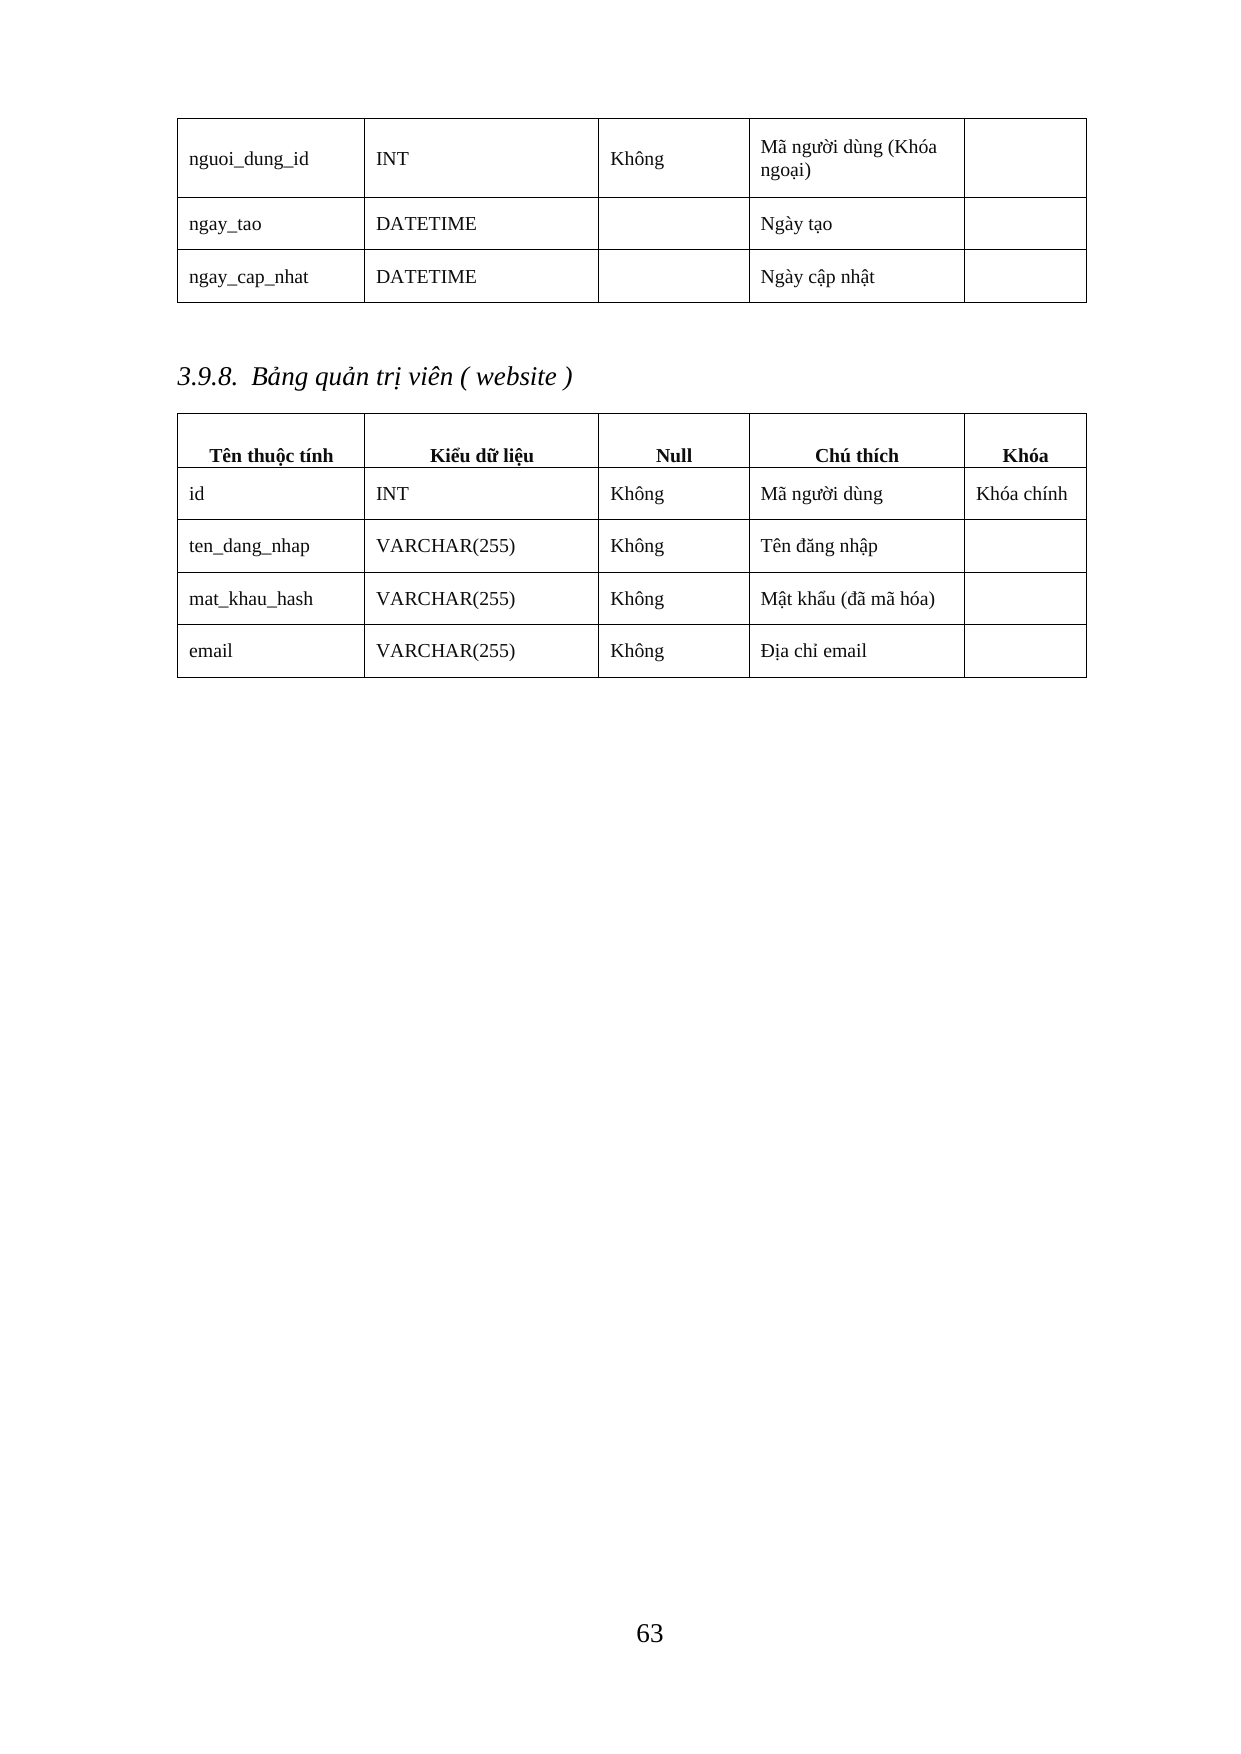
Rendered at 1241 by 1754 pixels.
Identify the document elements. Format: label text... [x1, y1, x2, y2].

subtitle Bảng quản trị viên ( website ) [177, 360, 1122, 391]
table_cell Mã người dùng (Khóa ngoại) [750, 119, 964, 197]
table_header Tên thuộc tính [178, 414, 364, 467]
table_cell VARCHAR(255) [365, 573, 598, 624]
table_header Kiểu dữ liệu [365, 414, 598, 467]
table_cell [965, 573, 1086, 624]
table_cell Không [599, 119, 749, 197]
table_cell Khóa chính [965, 468, 1086, 519]
table_cell Không [599, 468, 749, 519]
table_cell [599, 198, 749, 249]
table_cell [965, 250, 1086, 302]
table_cell [965, 520, 1086, 572]
table_cell [965, 119, 1086, 197]
table_header Null [599, 414, 749, 467]
table_cell Tên đăng nhập [750, 520, 964, 572]
table_cell ngay_tao [178, 198, 364, 249]
table_cell VARCHAR(255) [365, 520, 598, 572]
table_cell Ngày tạo [750, 198, 964, 249]
table_cell Không [599, 625, 749, 677]
table_cell Mã người dùng [750, 468, 964, 519]
table_cell [965, 625, 1086, 677]
table_header Khóa [965, 414, 1086, 467]
table_cell [599, 250, 749, 302]
table_cell Địa chỉ email [750, 625, 964, 677]
table_cell id [178, 468, 364, 519]
table_cell email [178, 625, 364, 677]
table_cell INT [365, 468, 598, 519]
table_cell DATETIME [365, 198, 598, 249]
table_cell ten_dang_nhap [178, 520, 364, 572]
table_cell Không [599, 520, 749, 572]
table_cell Không [599, 573, 749, 624]
table_cell Mật khẩu (đã mã hóa) [750, 573, 964, 624]
table_cell [965, 198, 1086, 249]
table_header Chú thích [750, 414, 964, 467]
table_cell nguoi_dung_id [178, 119, 364, 197]
table_cell mat_khau_hash [178, 573, 364, 624]
table_cell ngay_cap_nhat [178, 250, 364, 302]
table_cell DATETIME [365, 250, 598, 302]
table_cell VARCHAR(255) [365, 625, 598, 677]
table_cell Ngày cập nhật [750, 250, 964, 302]
table_cell INT [365, 119, 598, 197]
